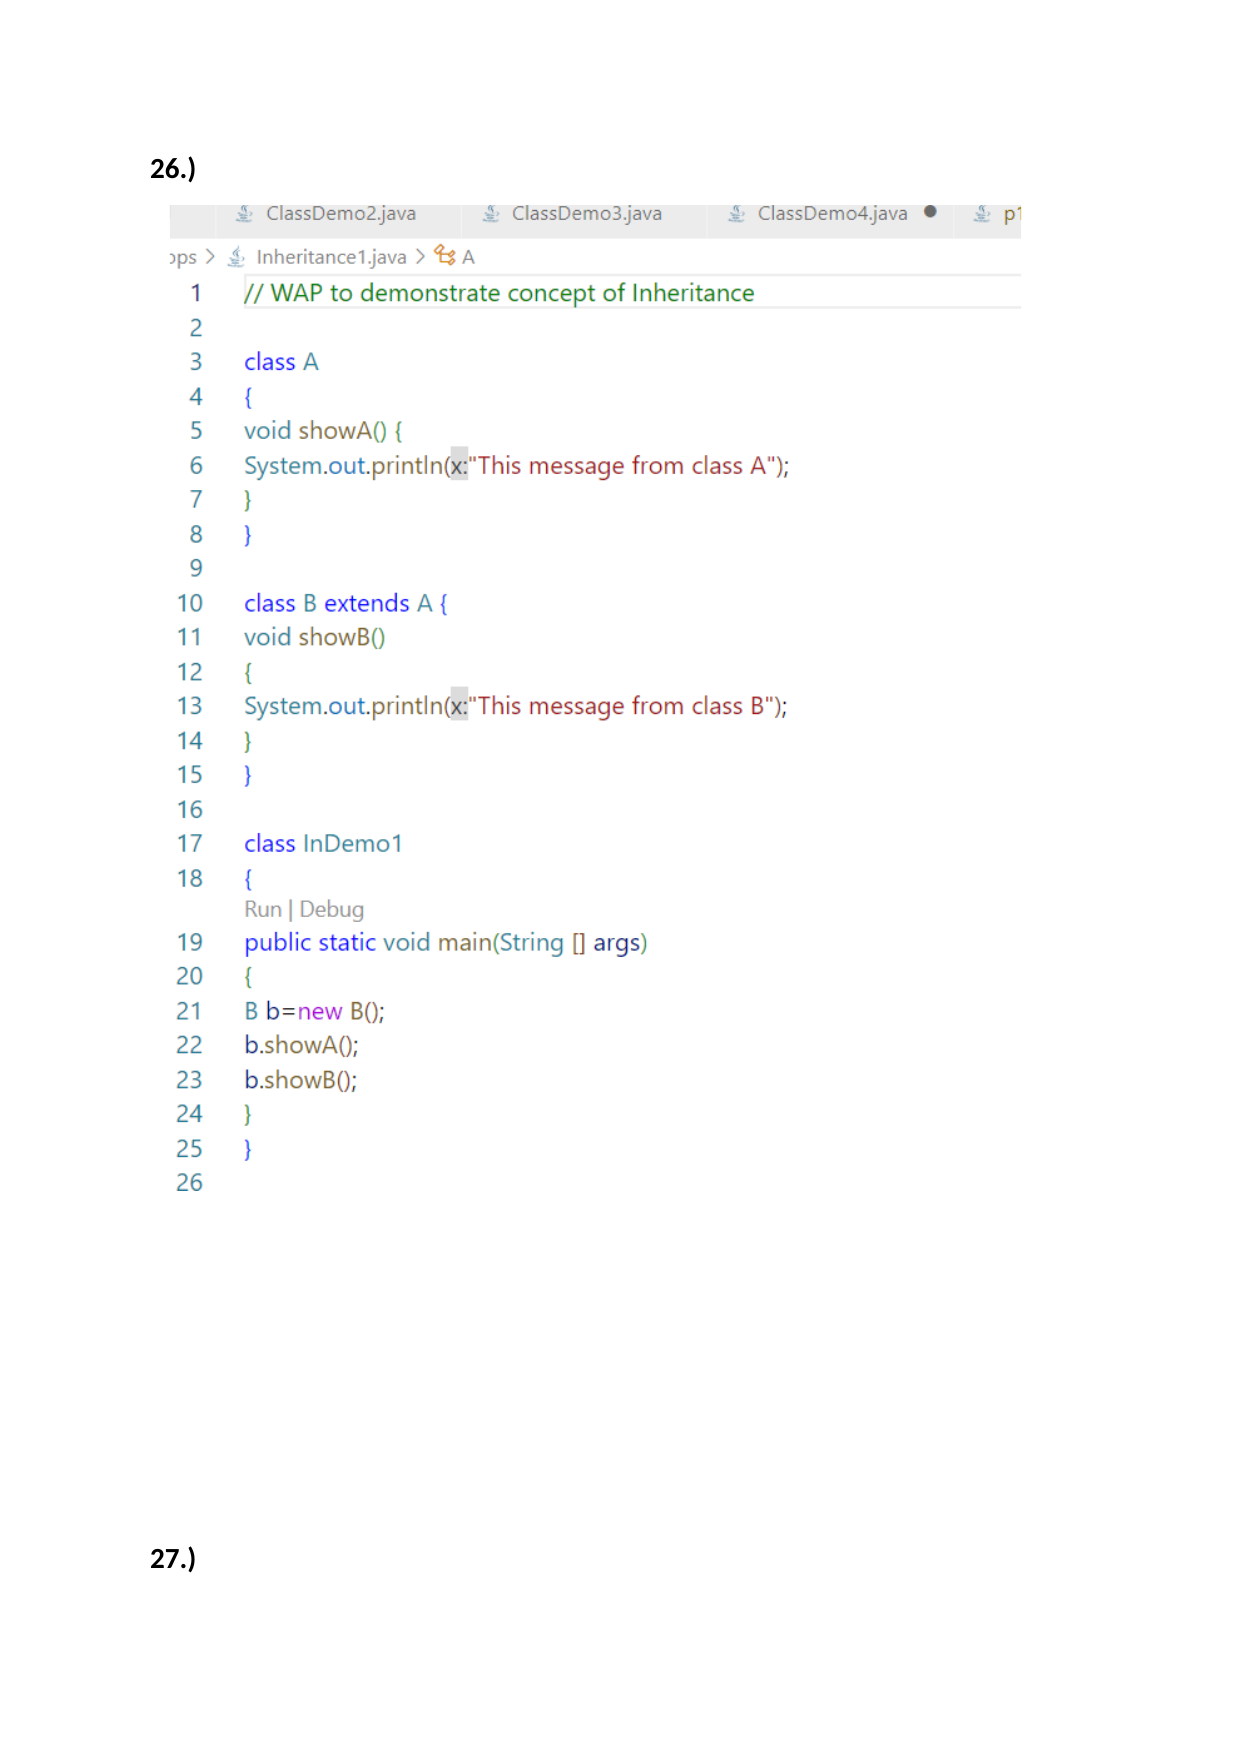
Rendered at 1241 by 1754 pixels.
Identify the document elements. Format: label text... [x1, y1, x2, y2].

text 26.) [150, 150, 1090, 186]
picture [169, 205, 1022, 1191]
text 27.) [150, 1540, 1090, 1576]
